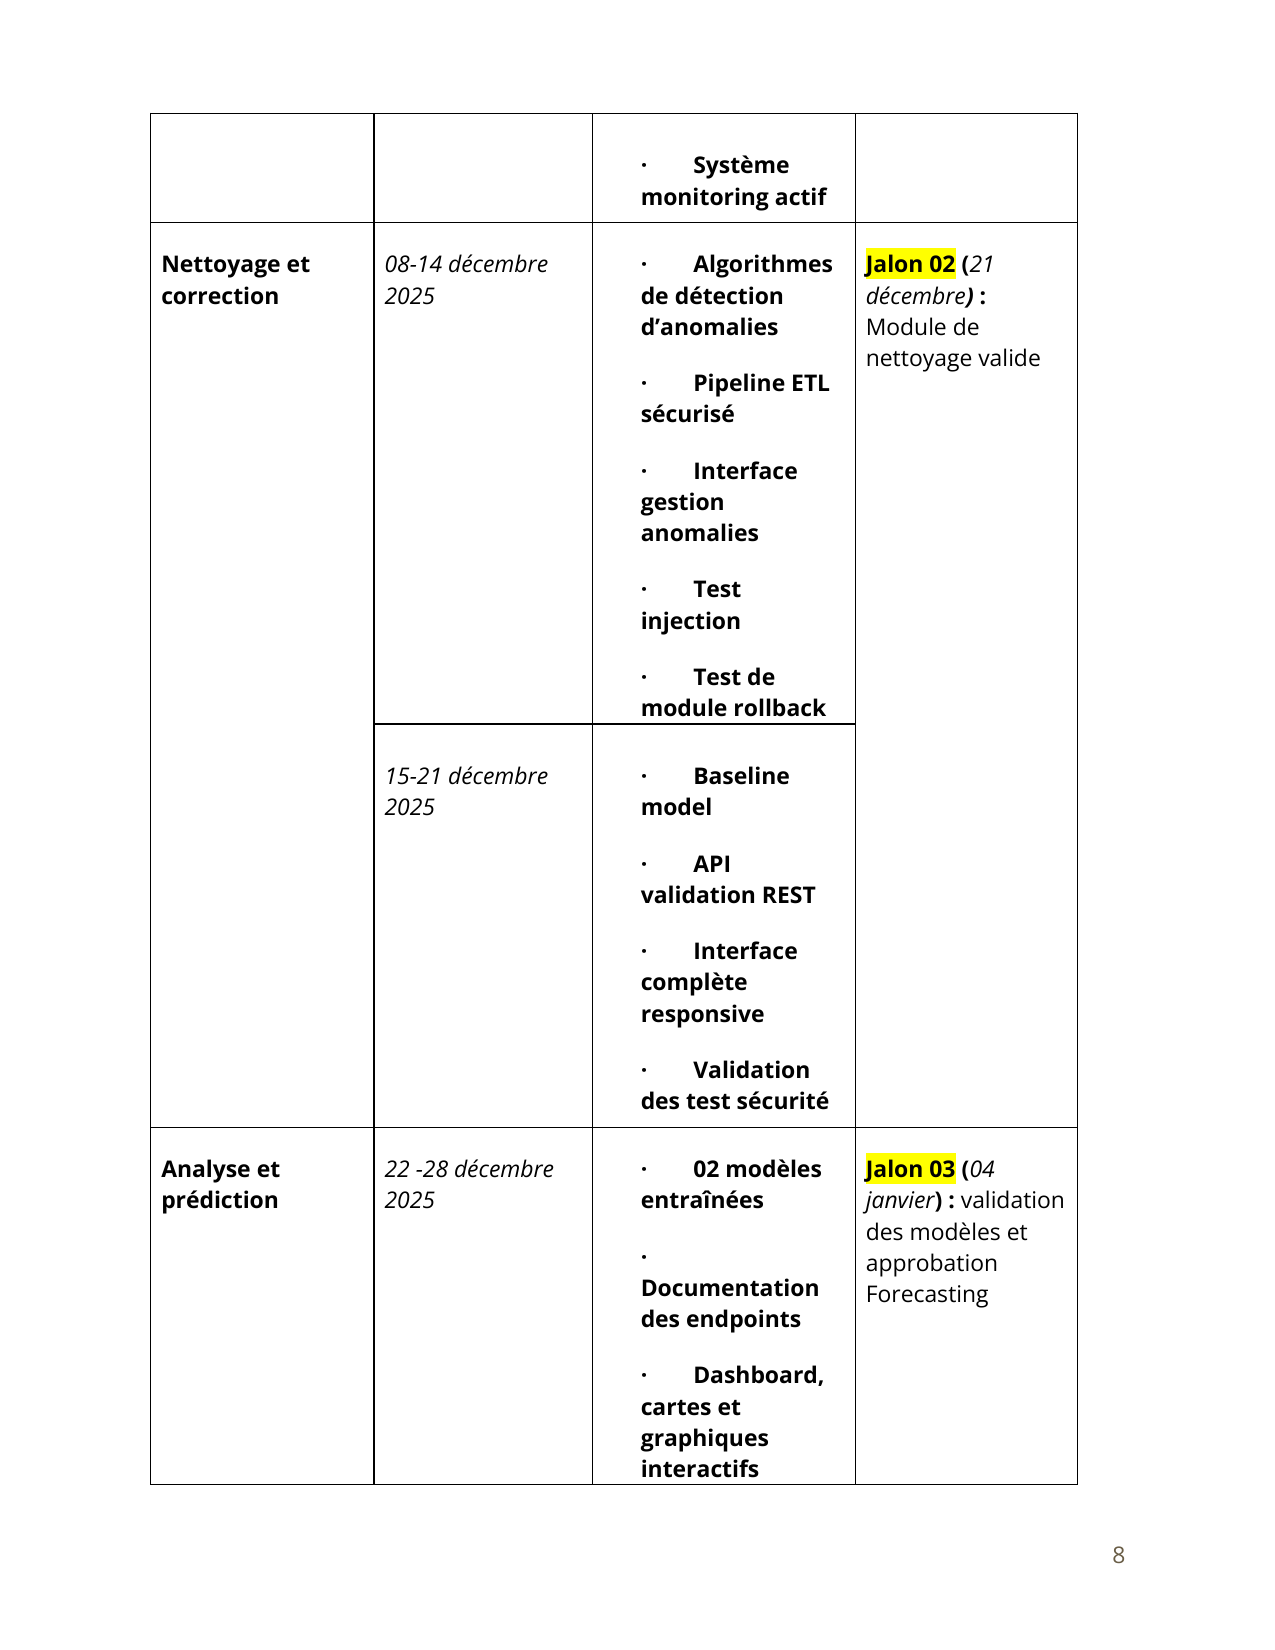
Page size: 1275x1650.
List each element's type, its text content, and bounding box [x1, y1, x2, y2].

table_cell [375, 1128, 592, 1484]
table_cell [375, 114, 592, 222]
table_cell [593, 1128, 855, 1484]
table_cell Nettoyage et correction [151, 223, 373, 1127]
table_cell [151, 1128, 373, 1484]
table_cell Jalon 02 (21 décembre) : Module de nettoyage valide [856, 223, 1077, 1127]
table_cell · Baseline model · API validation REST · Interface complète responsive · Validation des test sécurité [593, 725, 855, 1127]
table_cell 08-14 décembre 2025 [375, 223, 592, 723]
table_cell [593, 114, 855, 222]
table_cell · Algorithmes de détection d’anomalies · Pipeline ETL sécurisé · Interface gestion anomalies · Test injection · Test de module rollback [593, 223, 855, 723]
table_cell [856, 1128, 1077, 1484]
table_cell 15-21 décembre 2025 [375, 725, 592, 1127]
